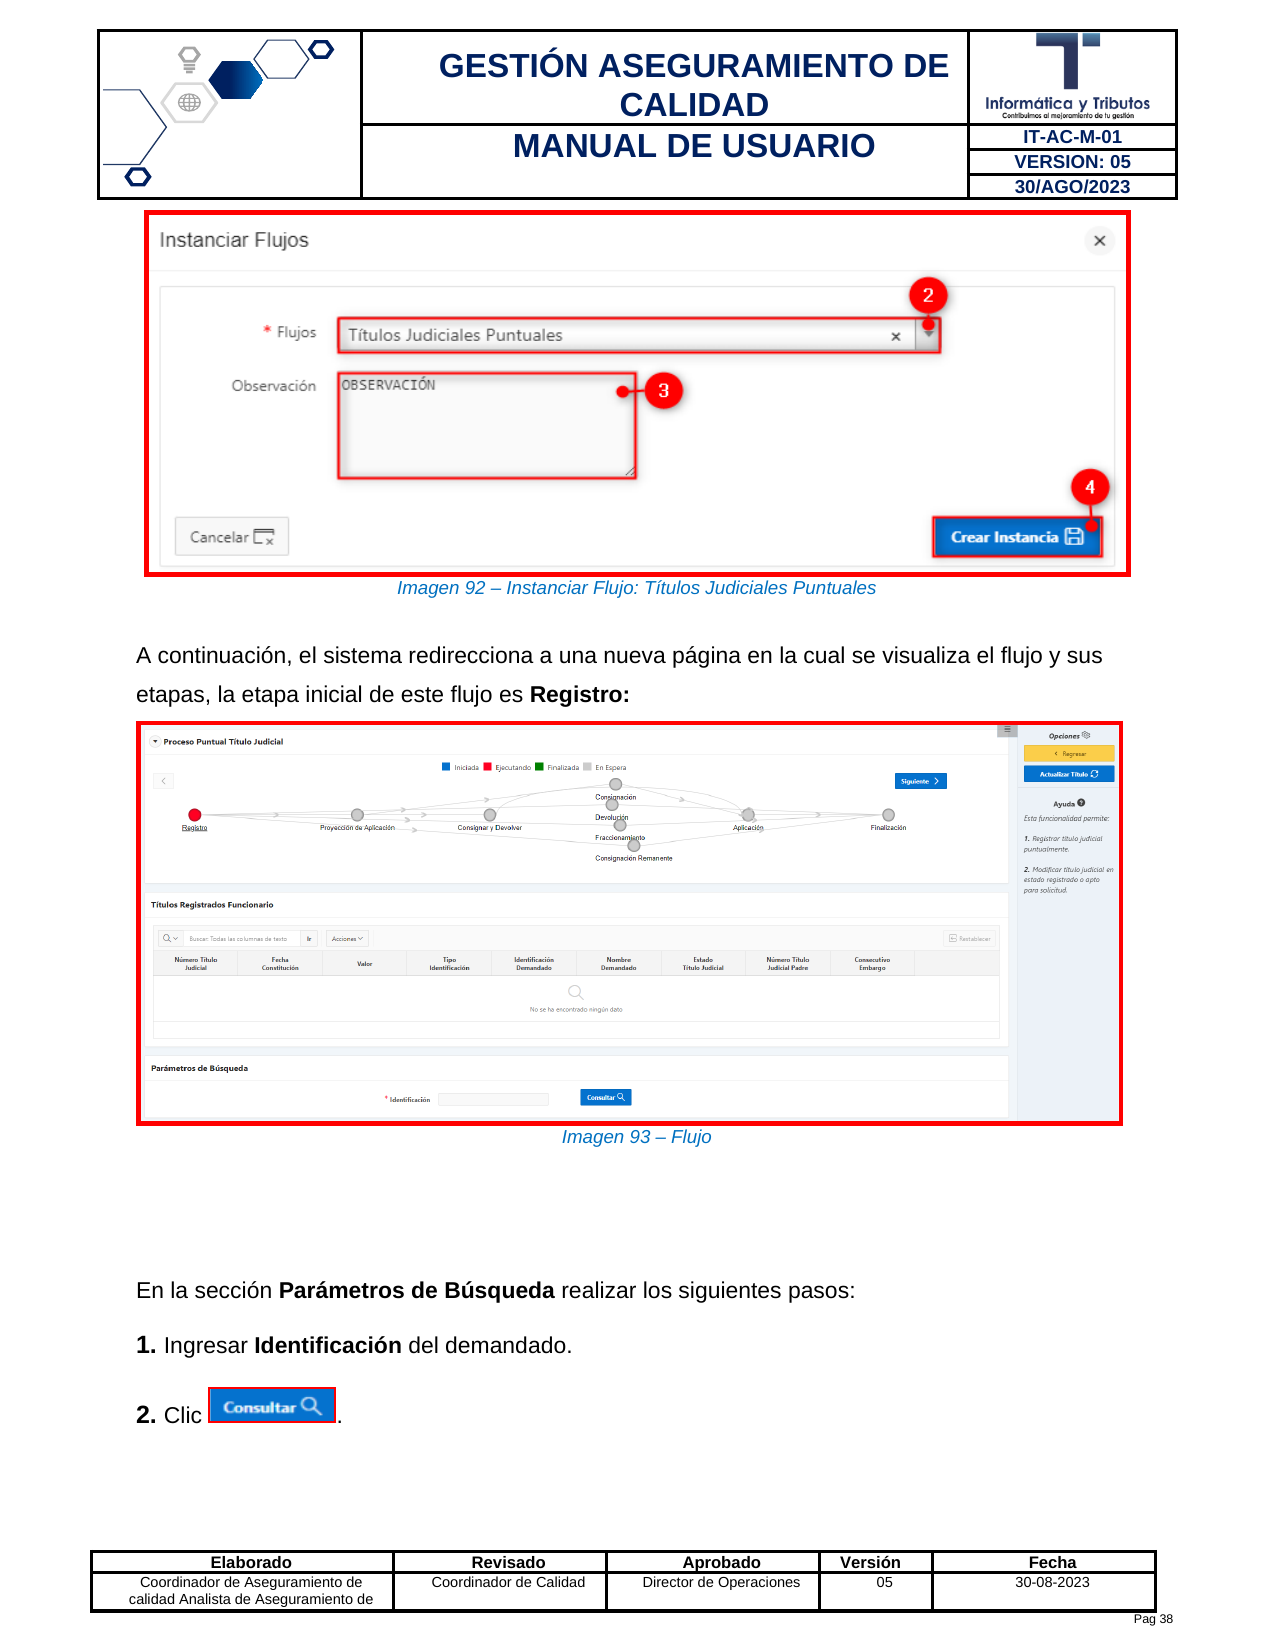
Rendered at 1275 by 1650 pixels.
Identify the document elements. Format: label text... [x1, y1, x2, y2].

picture [149, 215, 1126, 572]
list Ingresar Identificación del demandado. [136, 1330, 1139, 1358]
list Clic . [136, 1387, 1139, 1428]
text A continuación, el sistema redirecciona a una nueva página en la cual se visualiza el flujo y sus etapas, la etapa inicial de este flujo es Registro: [136, 642, 1139, 707]
picture [141, 725, 1119, 1121]
picture [210, 1389, 334, 1421]
text Imagen 93 – Flujo [136, 1126, 1139, 1148]
text Imagen 92 – Instanciar Flujo: Títulos Judiciales Puntuales [136, 577, 1139, 598]
text En la sección Parámetros de Búsqueda realizar los siguientes pasos: [136, 1277, 1139, 1303]
picture [985, 32, 1150, 120]
